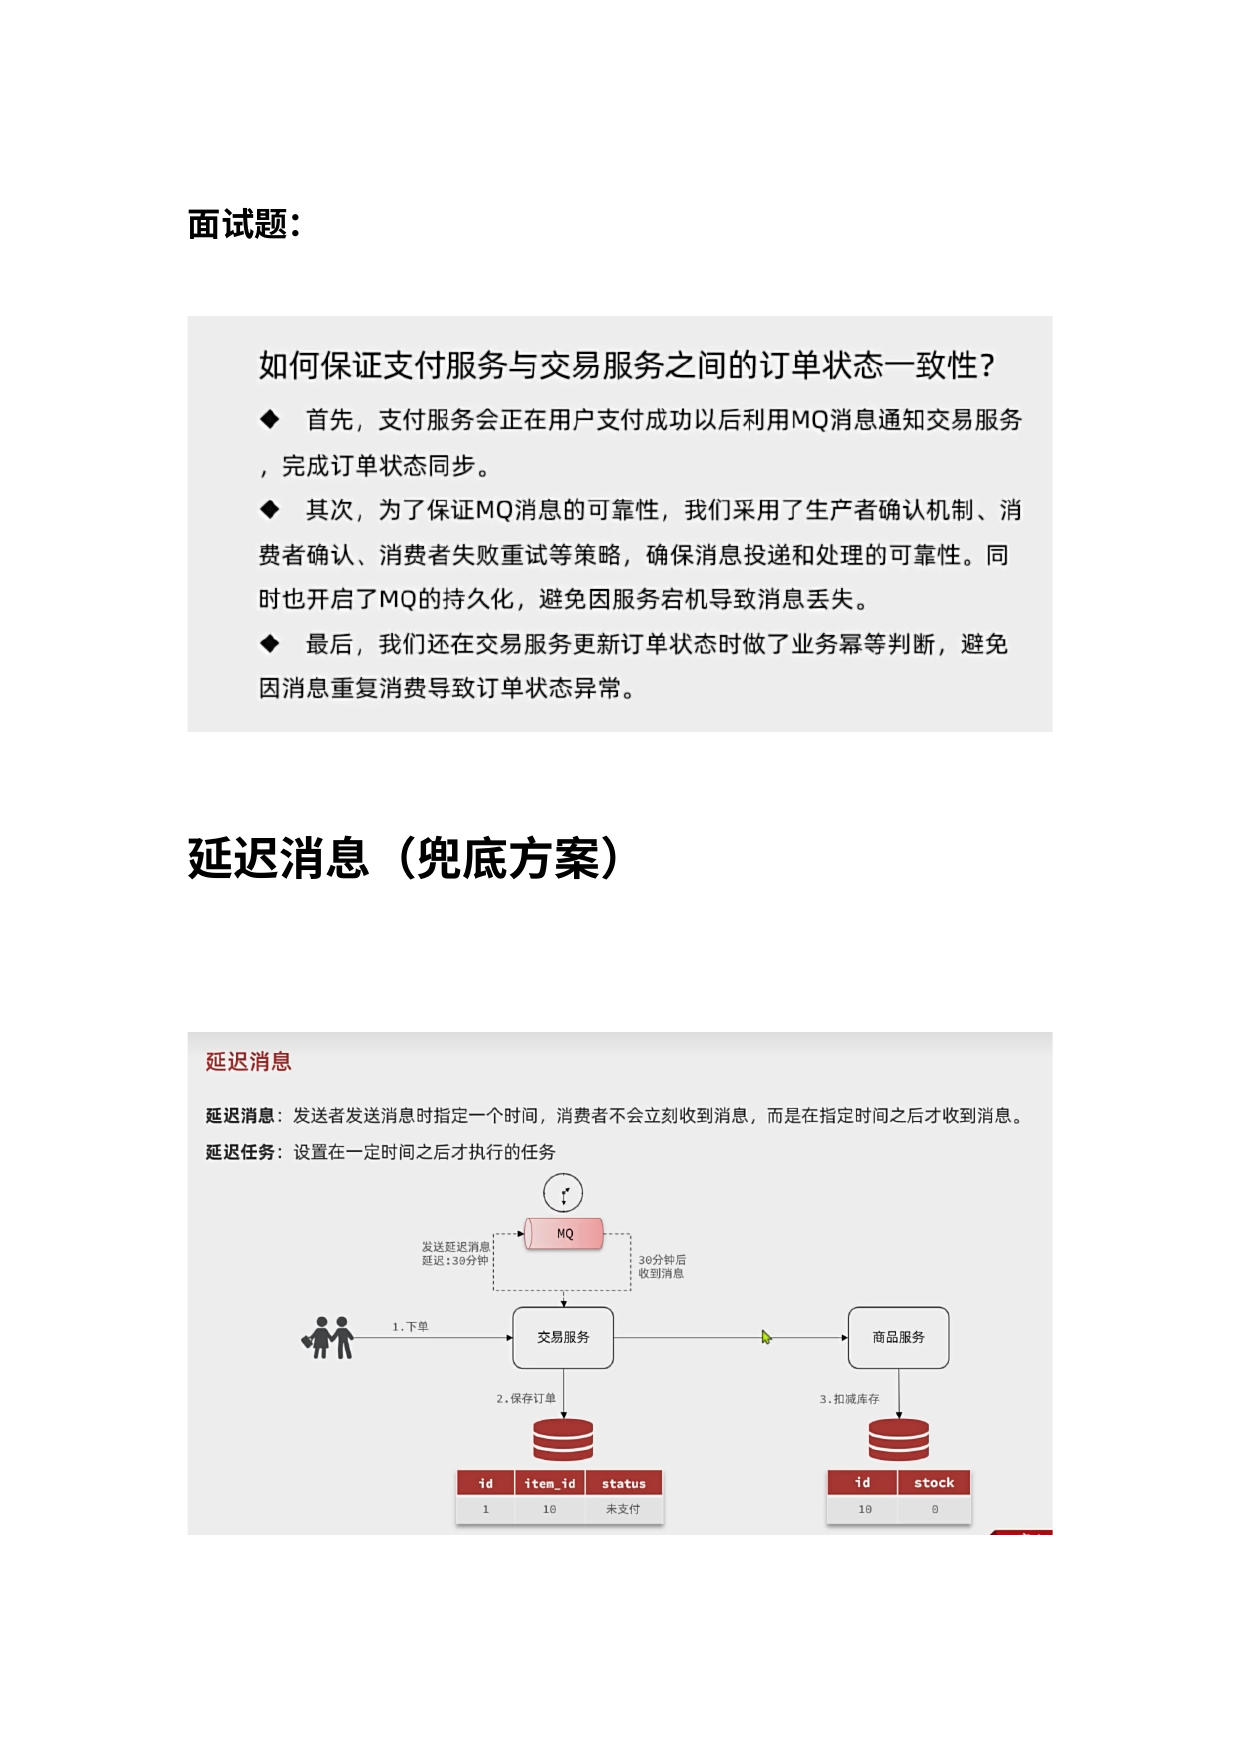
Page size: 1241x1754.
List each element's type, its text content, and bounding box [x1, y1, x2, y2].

picture [187, 316, 1053, 732]
subtitle 延迟消息（兜底方案） [187, 807, 1053, 904]
picture [187, 1032, 1053, 1535]
subtitle 面试题： [187, 189, 1053, 254]
